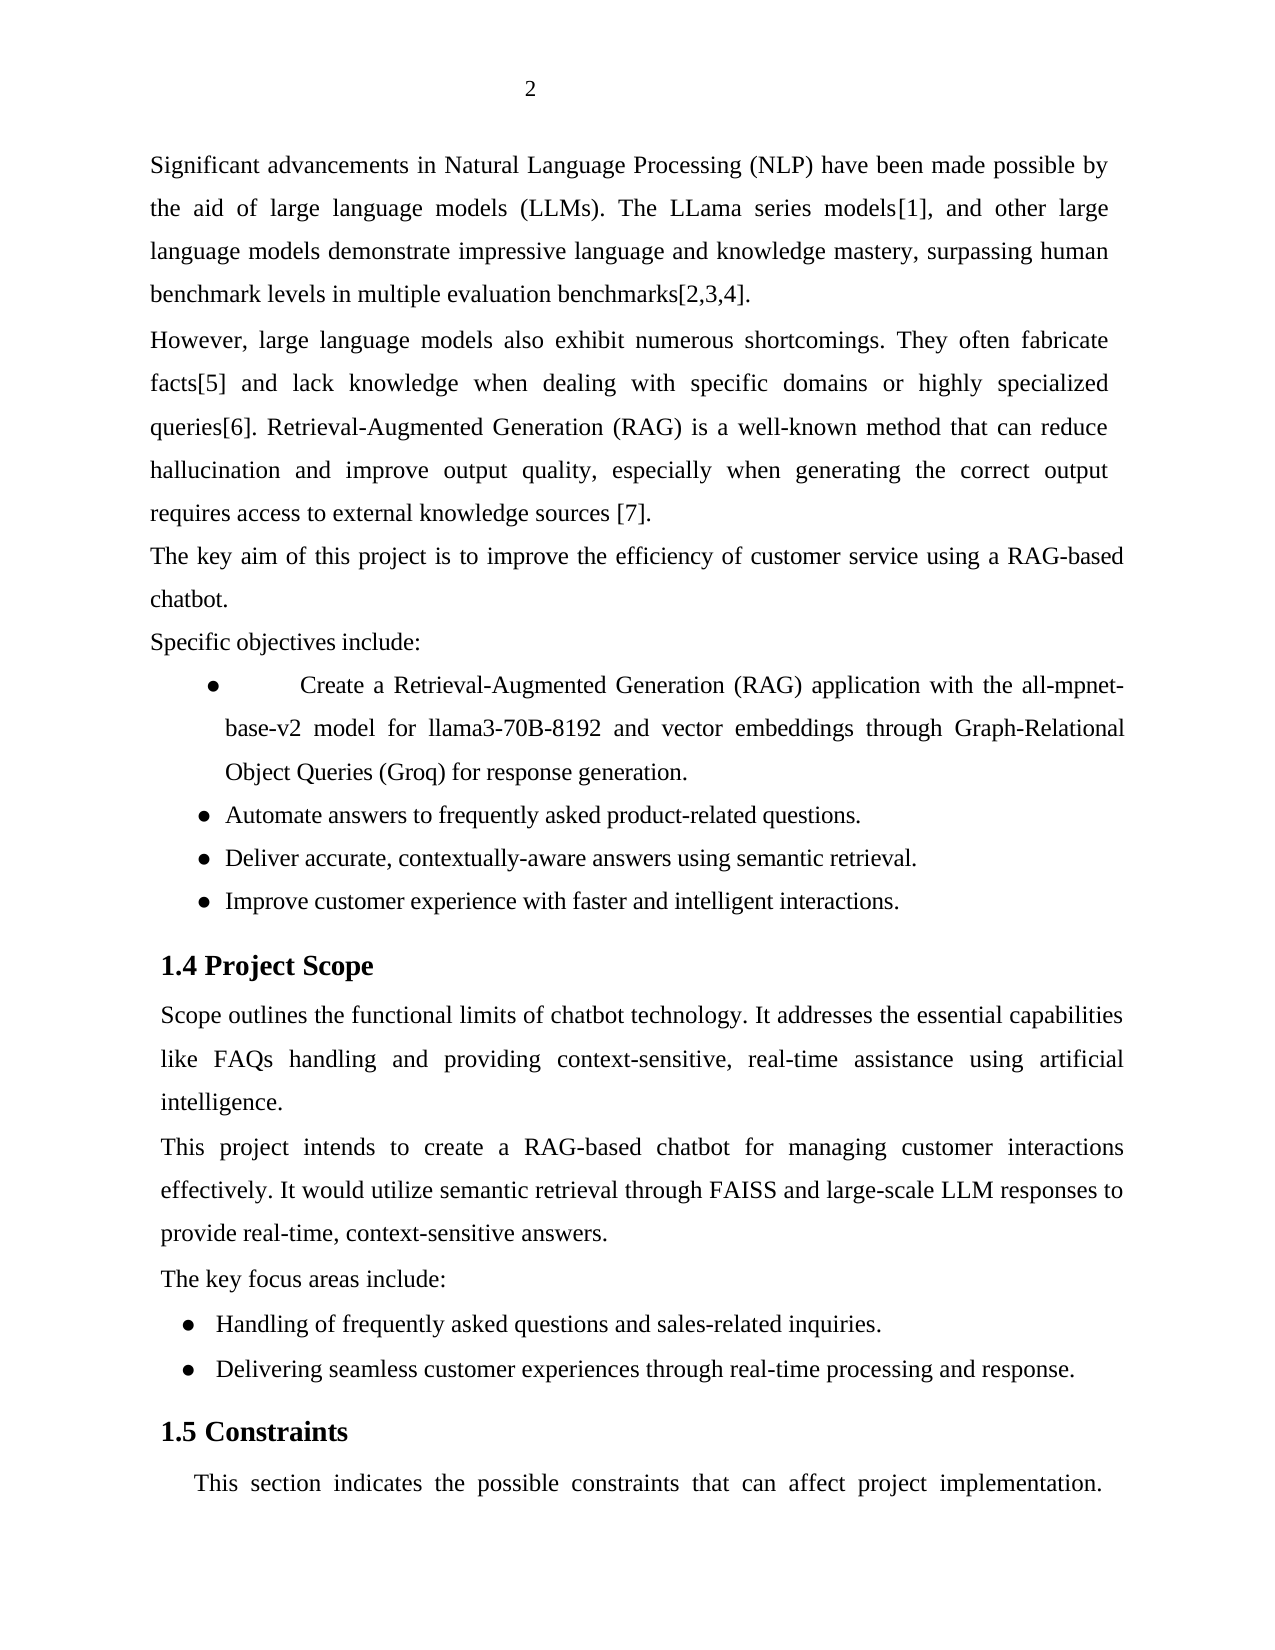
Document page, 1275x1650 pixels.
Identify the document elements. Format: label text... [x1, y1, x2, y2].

list Deliver accurate, contextually-aware answers using semantic retrieval. [197, 843, 1125, 872]
list Handling of frequently asked questions and sales-related inquiries. [181, 1309, 1125, 1338]
list Create a Retrieval-Augmented Generation (RAG) application with the all-mpnet-base-v2 model for llama3-70B-8192 and vector embeddings through Graph-Relational Object Queries (Groq) for response generation. [206, 670, 1125, 785]
list Improve customer experience with faster and intelligent interactions. [197, 886, 1125, 915]
text This project intends to create a RAG-based chatbot for managing customer interactions effectively. It would utilize semantic retrieval through FAISS and large-scale LLM responses to provide real-time, context-sensitive answers. [160, 1132, 1125, 1247]
text However, large language models also exhibit numerous shortcomings. They often fabricate facts[5] and lack knowledge when dealing with specific domains or highly specialized queries[6]. Retrieval-Augmented Generation (RAG) is a well-known method that can reduce hallucination and improve output quality, especially when generating the correct output requires access to external knowledge sources [7]. [150, 325, 1109, 527]
text Scope outlines the functional limits of chatbot technology. It addresses the essential capabilities like FAQs handling and providing context-sensitive, real-time assistance using artificial intelligence. [160, 1001, 1125, 1116]
text The key aim of this project is to improve the efficiency of customer service using a RAG-based chatbot. [150, 541, 1125, 613]
text The key focus areas include: [160, 1264, 1125, 1292]
text Specific objectives include: [150, 627, 1125, 656]
list Automate answers to frequently asked product-related questions. [197, 800, 1125, 828]
subtitle Project Scope [160, 948, 1125, 982]
text Significant advancements in Natural Language Processing (NLP) have been made possible by the aid of large language models (LLMs). The LLama series models[1], and other large language models demonstrate impressive language and knowledge mastery, surpassing human benchmark levels in multiple evaluation benchmarks[2,3,4]. [150, 150, 1109, 308]
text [194, 1468, 1104, 1496]
subtitle Constraints [160, 1414, 1125, 1448]
list Delivering seamless customer experiences through real-time processing and response. [181, 1354, 1125, 1383]
